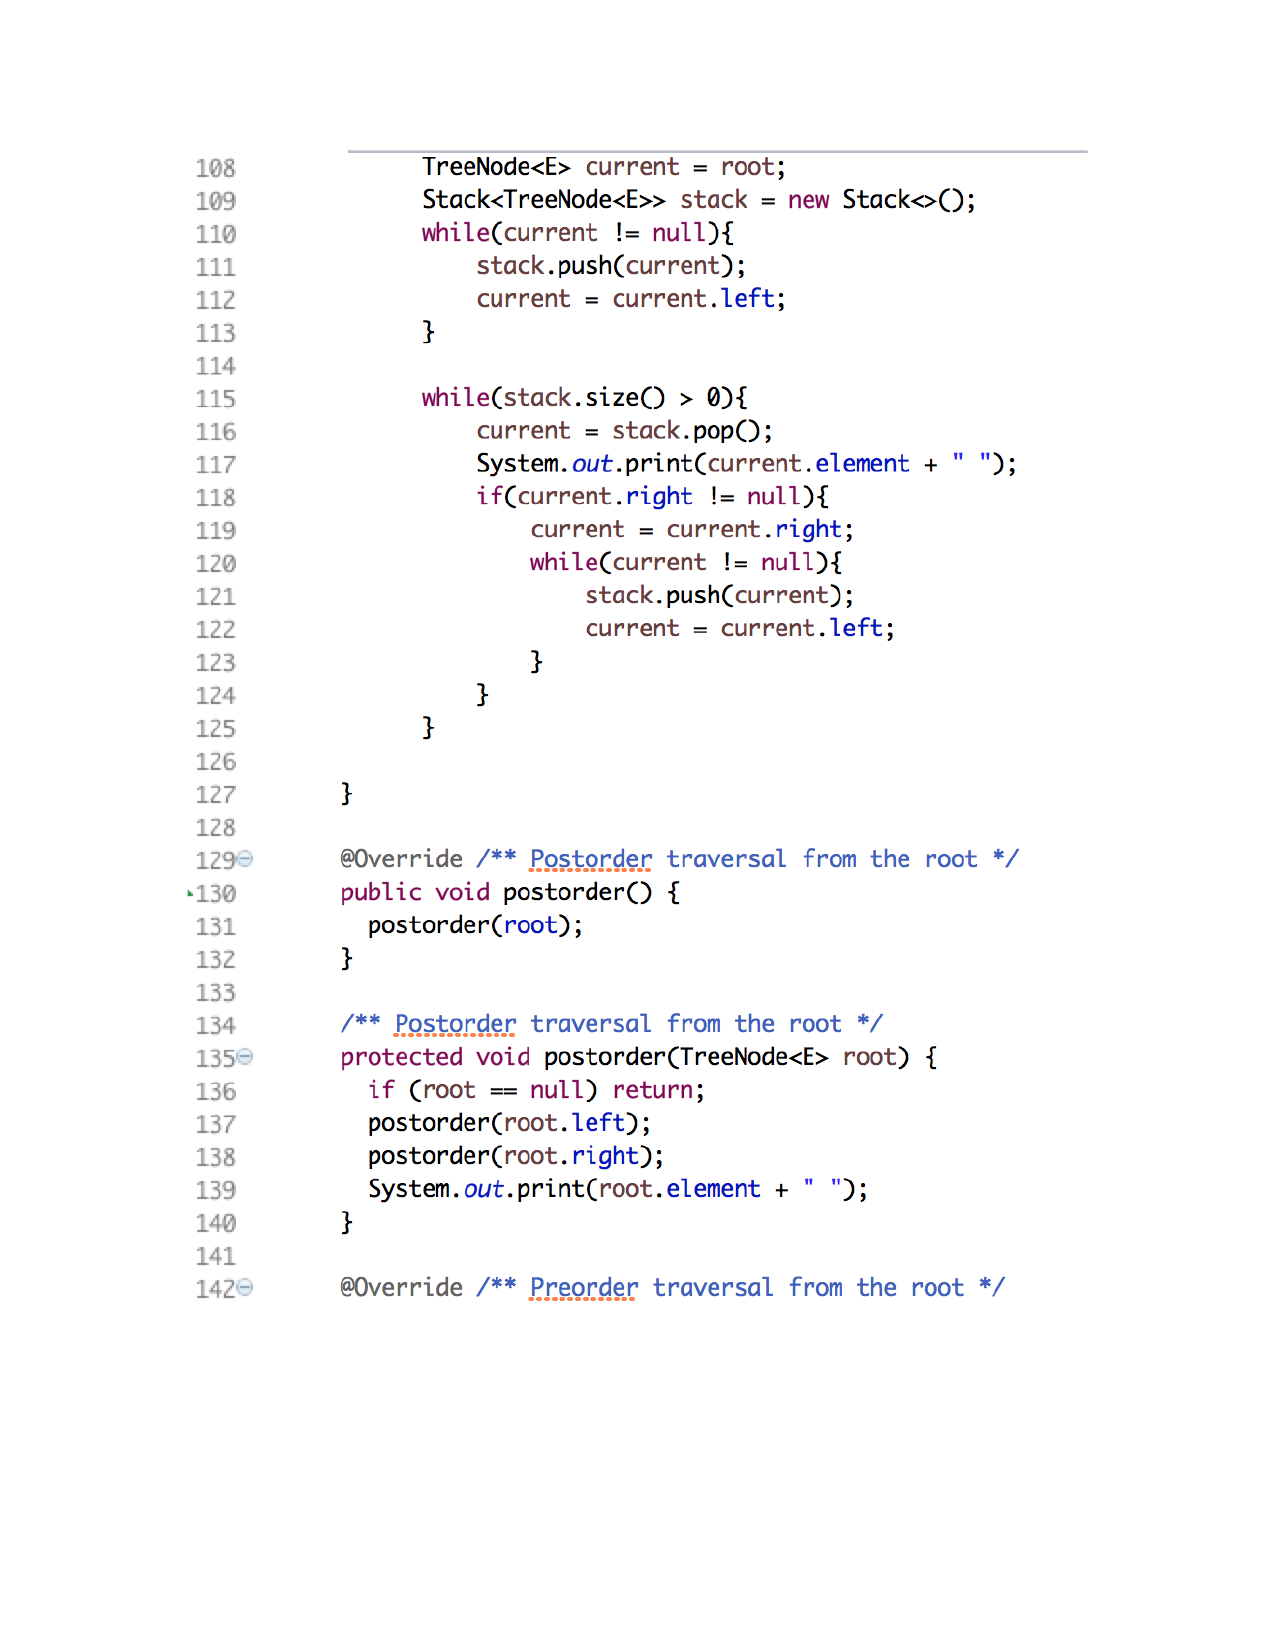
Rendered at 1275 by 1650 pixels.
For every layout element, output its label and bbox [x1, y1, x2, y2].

picture [187, 150, 1088, 1309]
